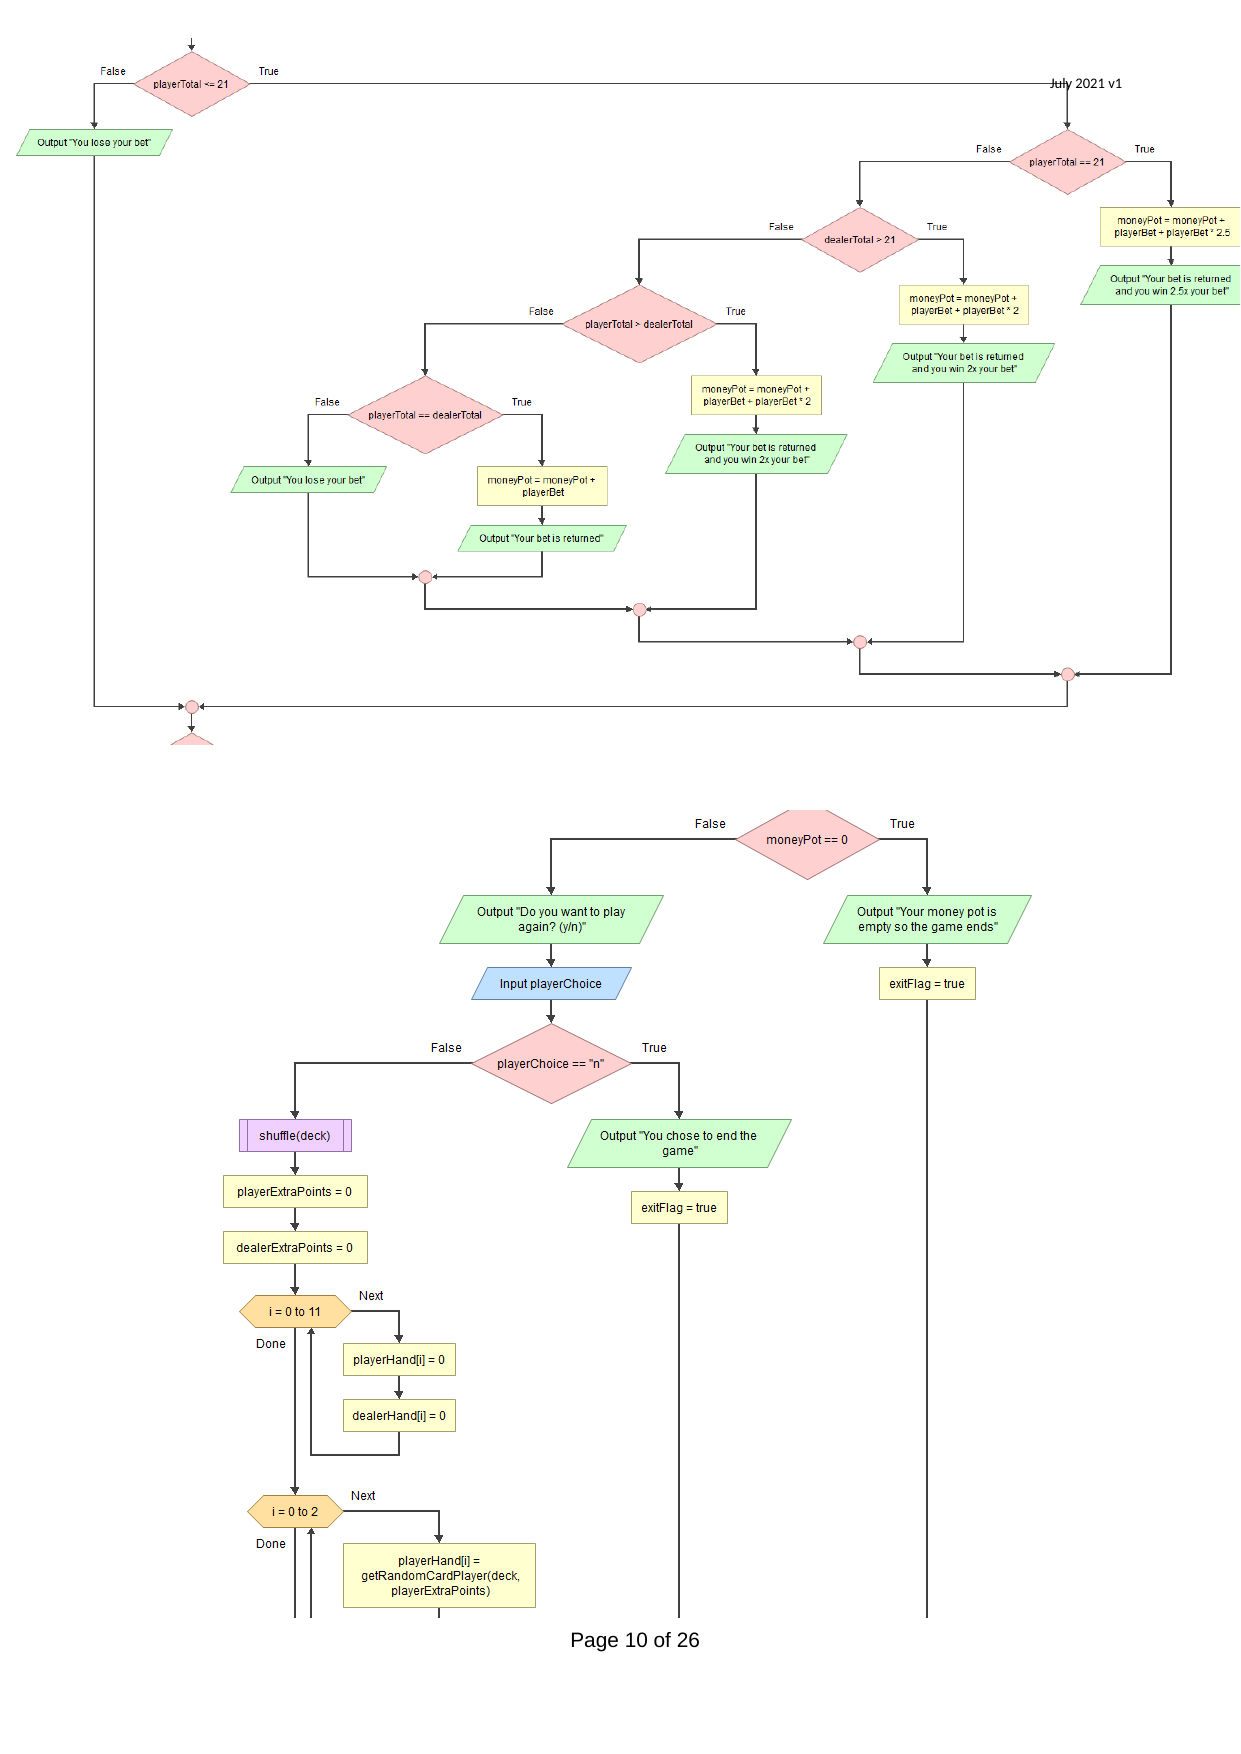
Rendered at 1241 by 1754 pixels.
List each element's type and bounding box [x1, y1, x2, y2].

picture [159, 810, 1070, 1618]
picture [1, 38, 1241, 745]
